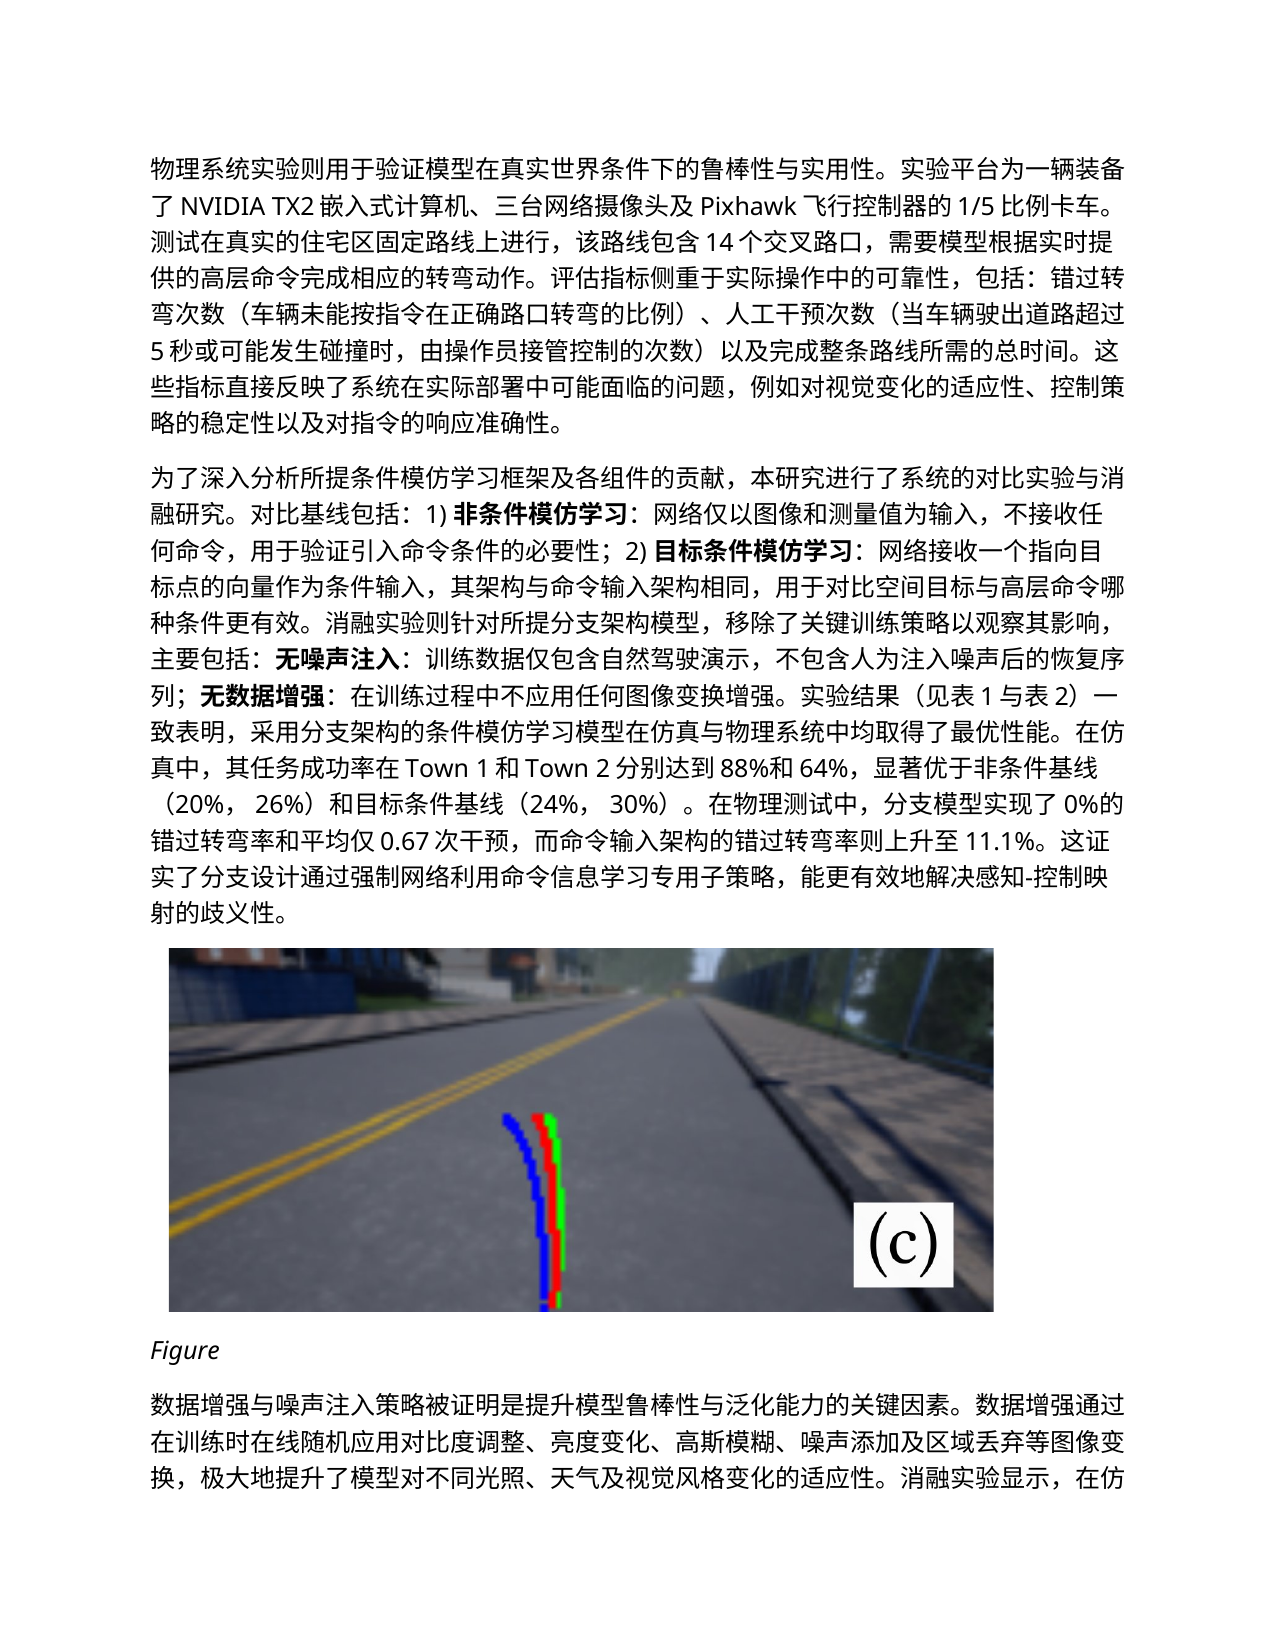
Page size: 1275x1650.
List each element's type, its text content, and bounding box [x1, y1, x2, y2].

text 为了深入分析所提条件模仿学习框架及各组件的贡献，本研究进行了系统的对比实验与消融研究。对比基线包括：1) 非条件模仿学习：网络仅以图像和测量值为输入，不接收任何命令，用于验证引入命令条件的必要性；2) 目标条件模仿学习：网络接收一个指向目标点的向量作为条件输入，其架构与命令输入架构相同，用于对比空间目标与高层命令哪种条件更有效。消融实验则针对所提分支架构模型，移除了关键训练策略以观察其影响，主要包括：无噪声注入：训练数据仅包含自然驾驶演示，不包含人为注入噪声后的恢复序列；无数据增强：在训练过程中不应用任何图像变换增强。实验结果（见表1与表2）一致表明，采用分支架构的条件模仿学习模型在仿真与物理系统中均取得了最优性能。在仿真中，其任务成功率在Town 1和Town 2分别达到88%和64%，显著优于非条件基线（20%， 26%）和目标条件基线（24%， 30%）。在物理测试中，分支模型实现了0%的错过转弯率和平均仅0.67次干预，而命令输入架构的错过转弯率则上升至11.1%。这证实了分支设计通过强制网络利用命令信息学习专用子策略，能更有效地解决感知-控制映射的歧义性。 [150, 459, 1125, 930]
text Figure [150, 1333, 1125, 1367]
picture [168, 948, 994, 1312]
text 物理系统实验则用于验证模型在真实世界条件下的鲁棒性与实用性。实验平台为一辆装备了NVIDIA TX2嵌入式计算机、三台网络摄像头及Pixhawk飞行控制器的1/5比例卡车。测试在真实的住宅区固定路线上进行，该路线包含14个交叉路口，需要模型根据实时提供的高层命令完成相应的转弯动作。评估指标侧重于实际操作中的可靠性，包括：错过转弯次数（车辆未能按指令在正确路口转弯的比例）、人工干预次数（当车辆驶出道路超过5秒或可能发生碰撞时，由操作员接管控制的次数）以及完成整条路线所需的总时间。这些指标直接反映了系统在实际部署中可能面临的问题，例如对视觉变化的适应性、控制策略的稳定性以及对指令的响应准确性。 [150, 150, 1125, 440]
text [150, 1386, 1125, 1494]
